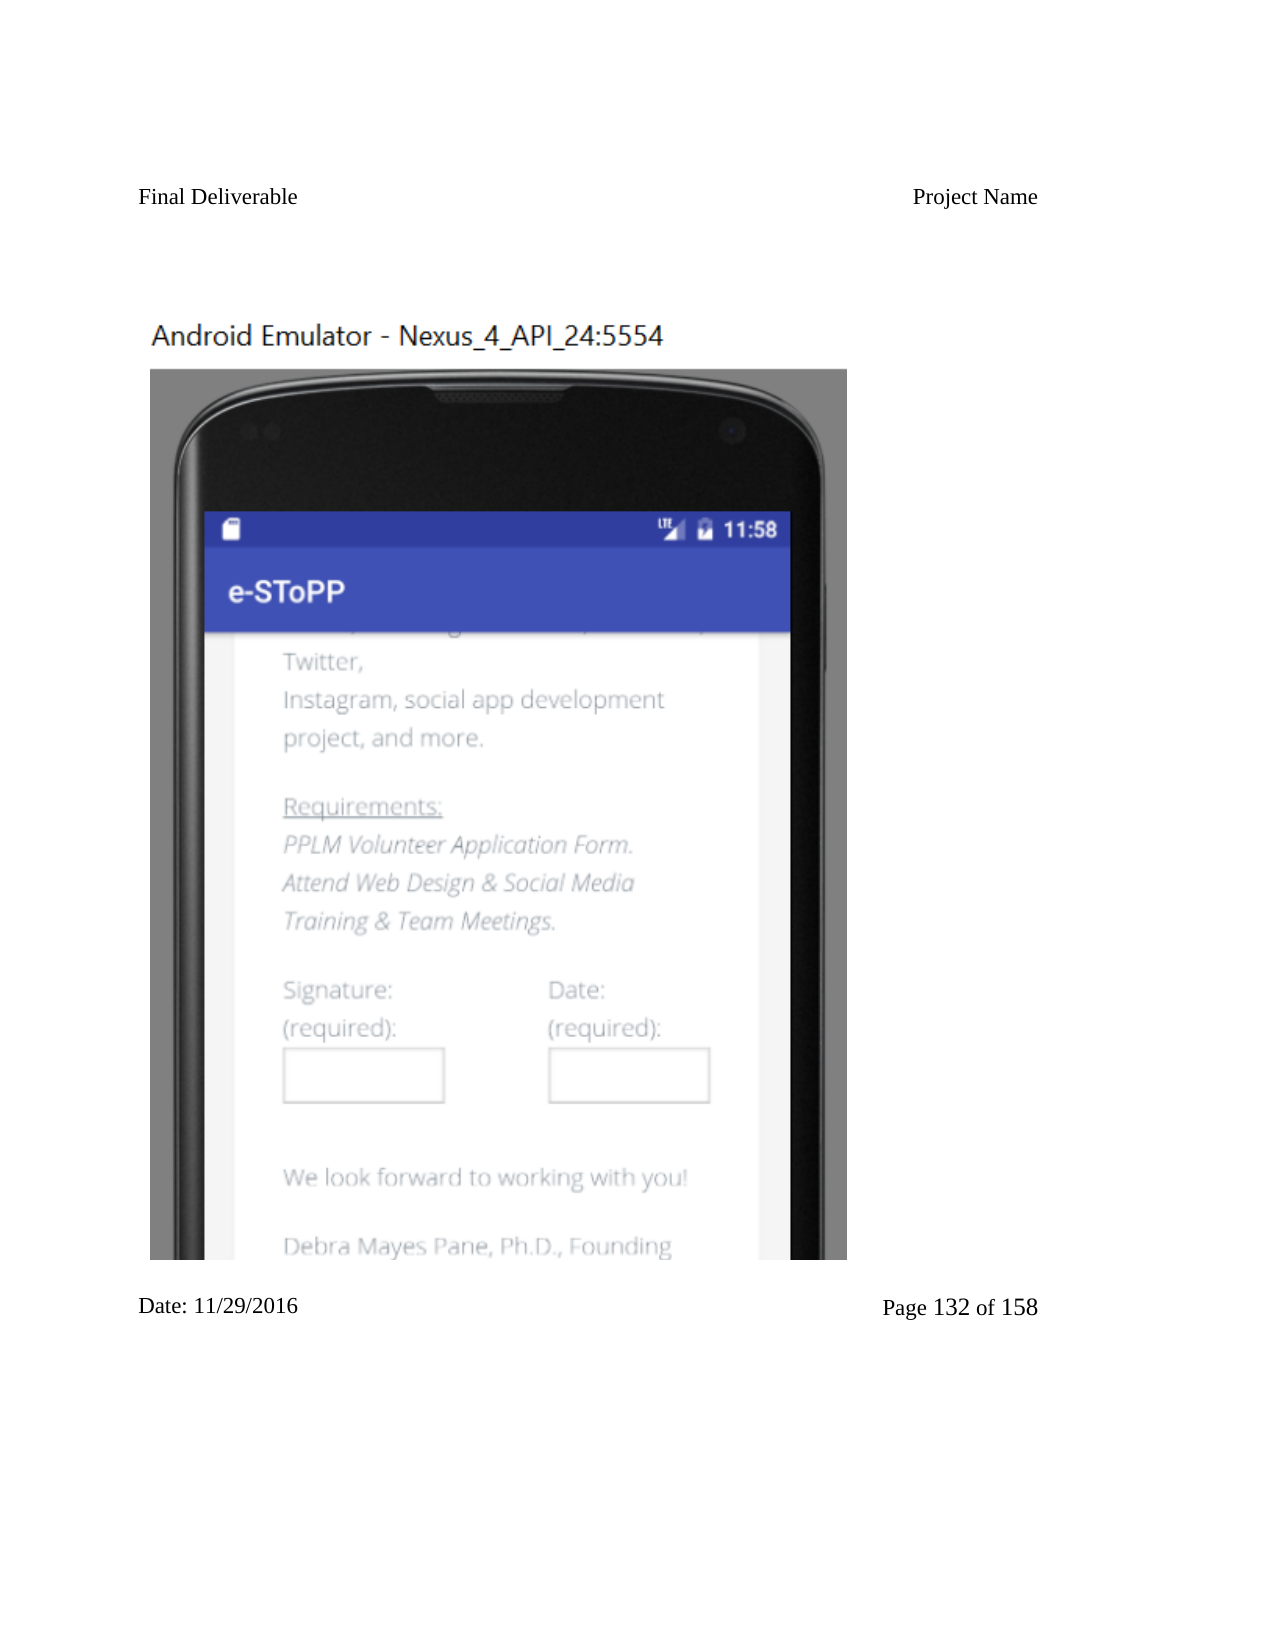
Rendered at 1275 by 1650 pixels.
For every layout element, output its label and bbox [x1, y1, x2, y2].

picture [150, 313, 847, 1260]
